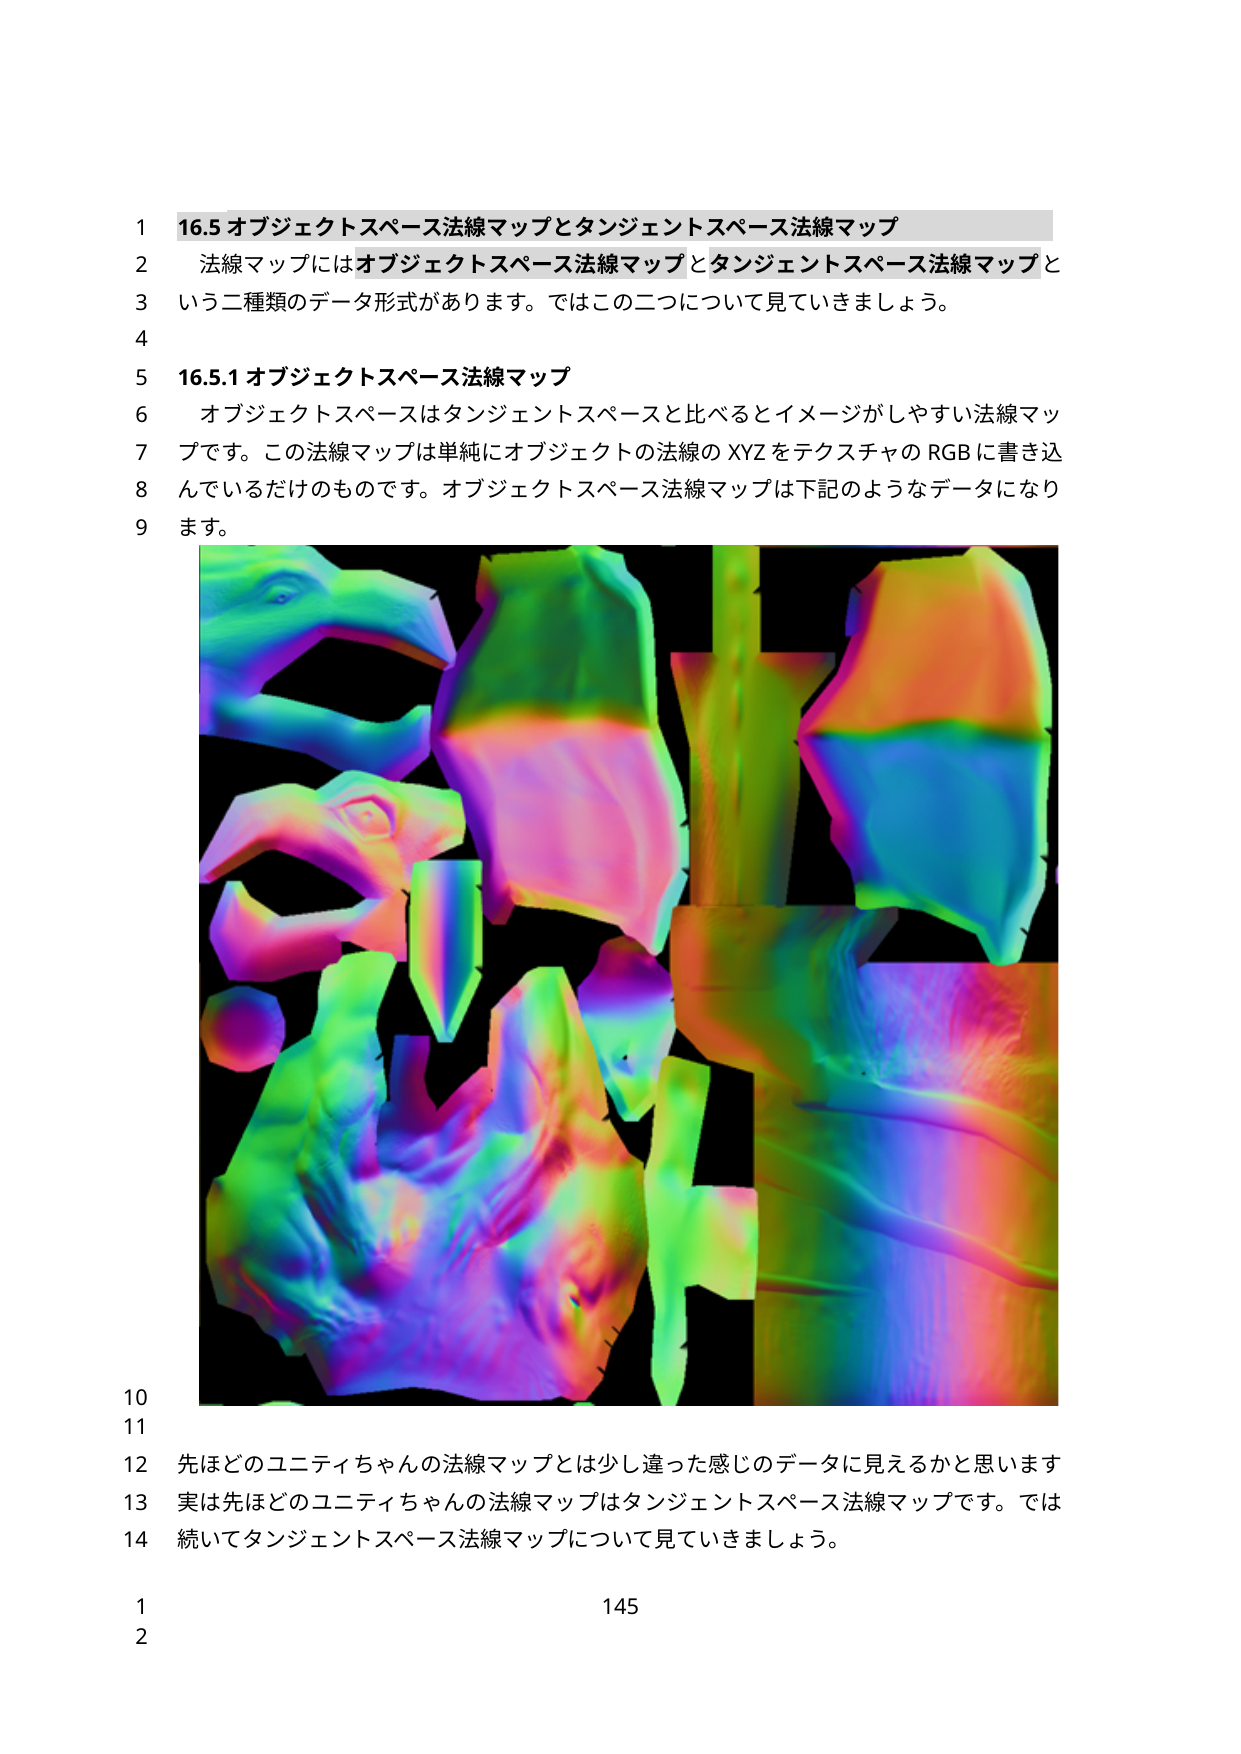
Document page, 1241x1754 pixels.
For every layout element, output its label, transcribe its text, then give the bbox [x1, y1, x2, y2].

text 16.5.1 オブジェクトスペース法線マップ [177, 357, 1063, 394]
text オブジェクトスペースはタンジェントスペースと比べるとイメージがしやすい法線マップです。この法線マップは単純にオブジェクトの法線のXYZをテクスチャのRGBに書き込んでいるだけのものです。オブジェクトスペース法線マップは下記のようなデータになります。 [177, 394, 1063, 544]
text 先ほどのユニティちゃんの法線マップとは少し違った感じのデータに見えるかと思います。実は先ほどのユニティちゃんの法線マップはタンジェントスペース法線マップです。では続いてタンジェントスペース法線マップについて見ていきましょう。 [177, 1444, 1063, 1557]
text 16.5 オブジェクトスペース法線マップとタンジェントスペース法線マップ [177, 207, 1063, 244]
text 法線マップにはオブジェクトスペース法線マップとタンジェントスペース法線マップという二種類のデータ形式があります。ではこの二つについて見ていきましょう。 [177, 244, 1063, 319]
picture [199, 545, 1059, 1406]
